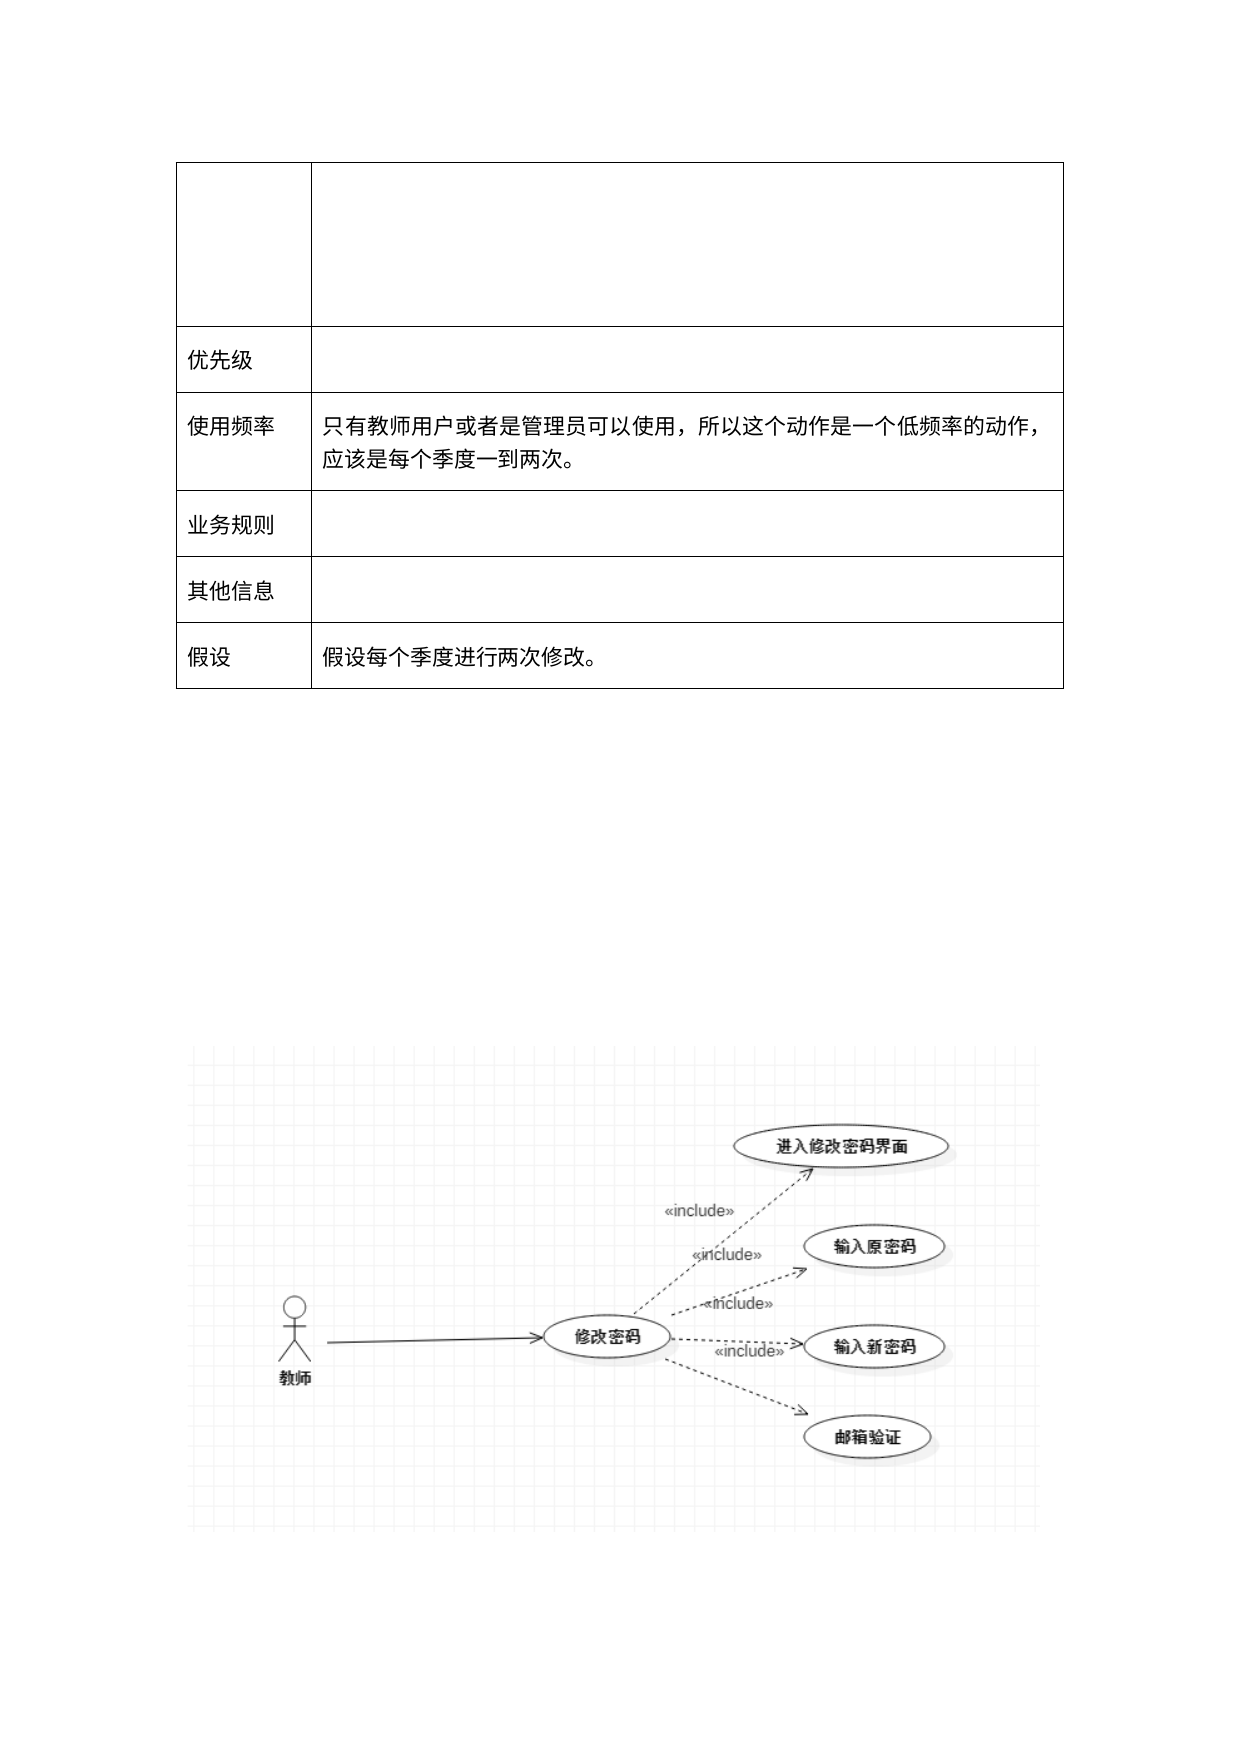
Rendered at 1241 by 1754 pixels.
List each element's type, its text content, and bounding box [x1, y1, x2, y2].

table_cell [312, 163, 1063, 326]
table_cell [312, 491, 1063, 556]
table_cell 业务规则 [177, 491, 311, 556]
table_cell 只有教师用户或者是管理员可以使用，所以这个动作是一个低频率的动作，应该是每个季度一到两次。 [312, 393, 1063, 490]
table_cell 其他信息 [177, 557, 311, 622]
table_cell 异常 [177, 163, 311, 326]
table_cell [312, 327, 1063, 392]
table_cell 使用频率 [177, 393, 311, 490]
picture [187, 1046, 1040, 1532]
table_cell 假设每个季度进行两次修改。 [312, 623, 1063, 688]
table_cell 假设 [177, 623, 311, 688]
table_cell [312, 557, 1063, 622]
table_cell 优先级 [177, 327, 311, 392]
